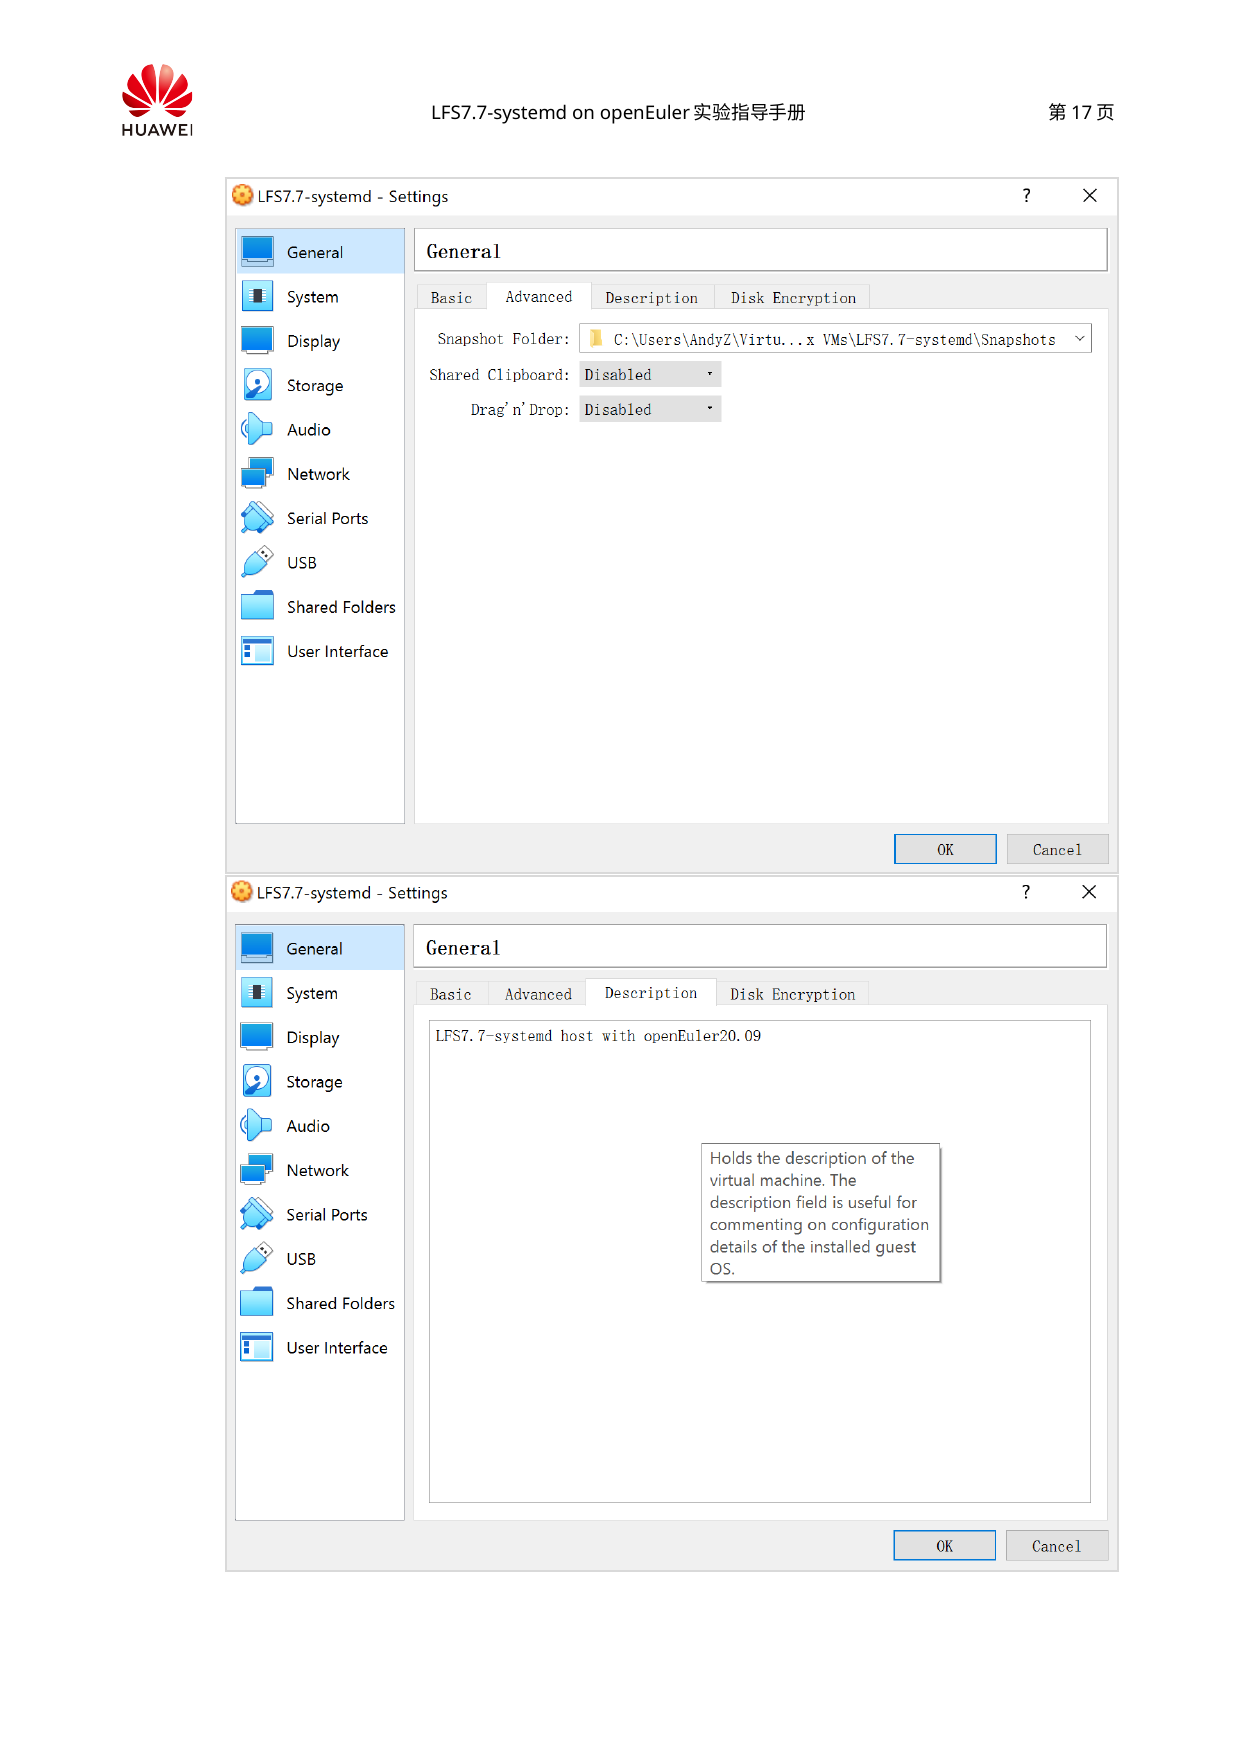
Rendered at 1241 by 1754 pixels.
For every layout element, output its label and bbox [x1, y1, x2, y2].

picture [122, 64, 193, 136]
picture [227, 179, 1117, 872]
picture [227, 877, 1117, 1570]
